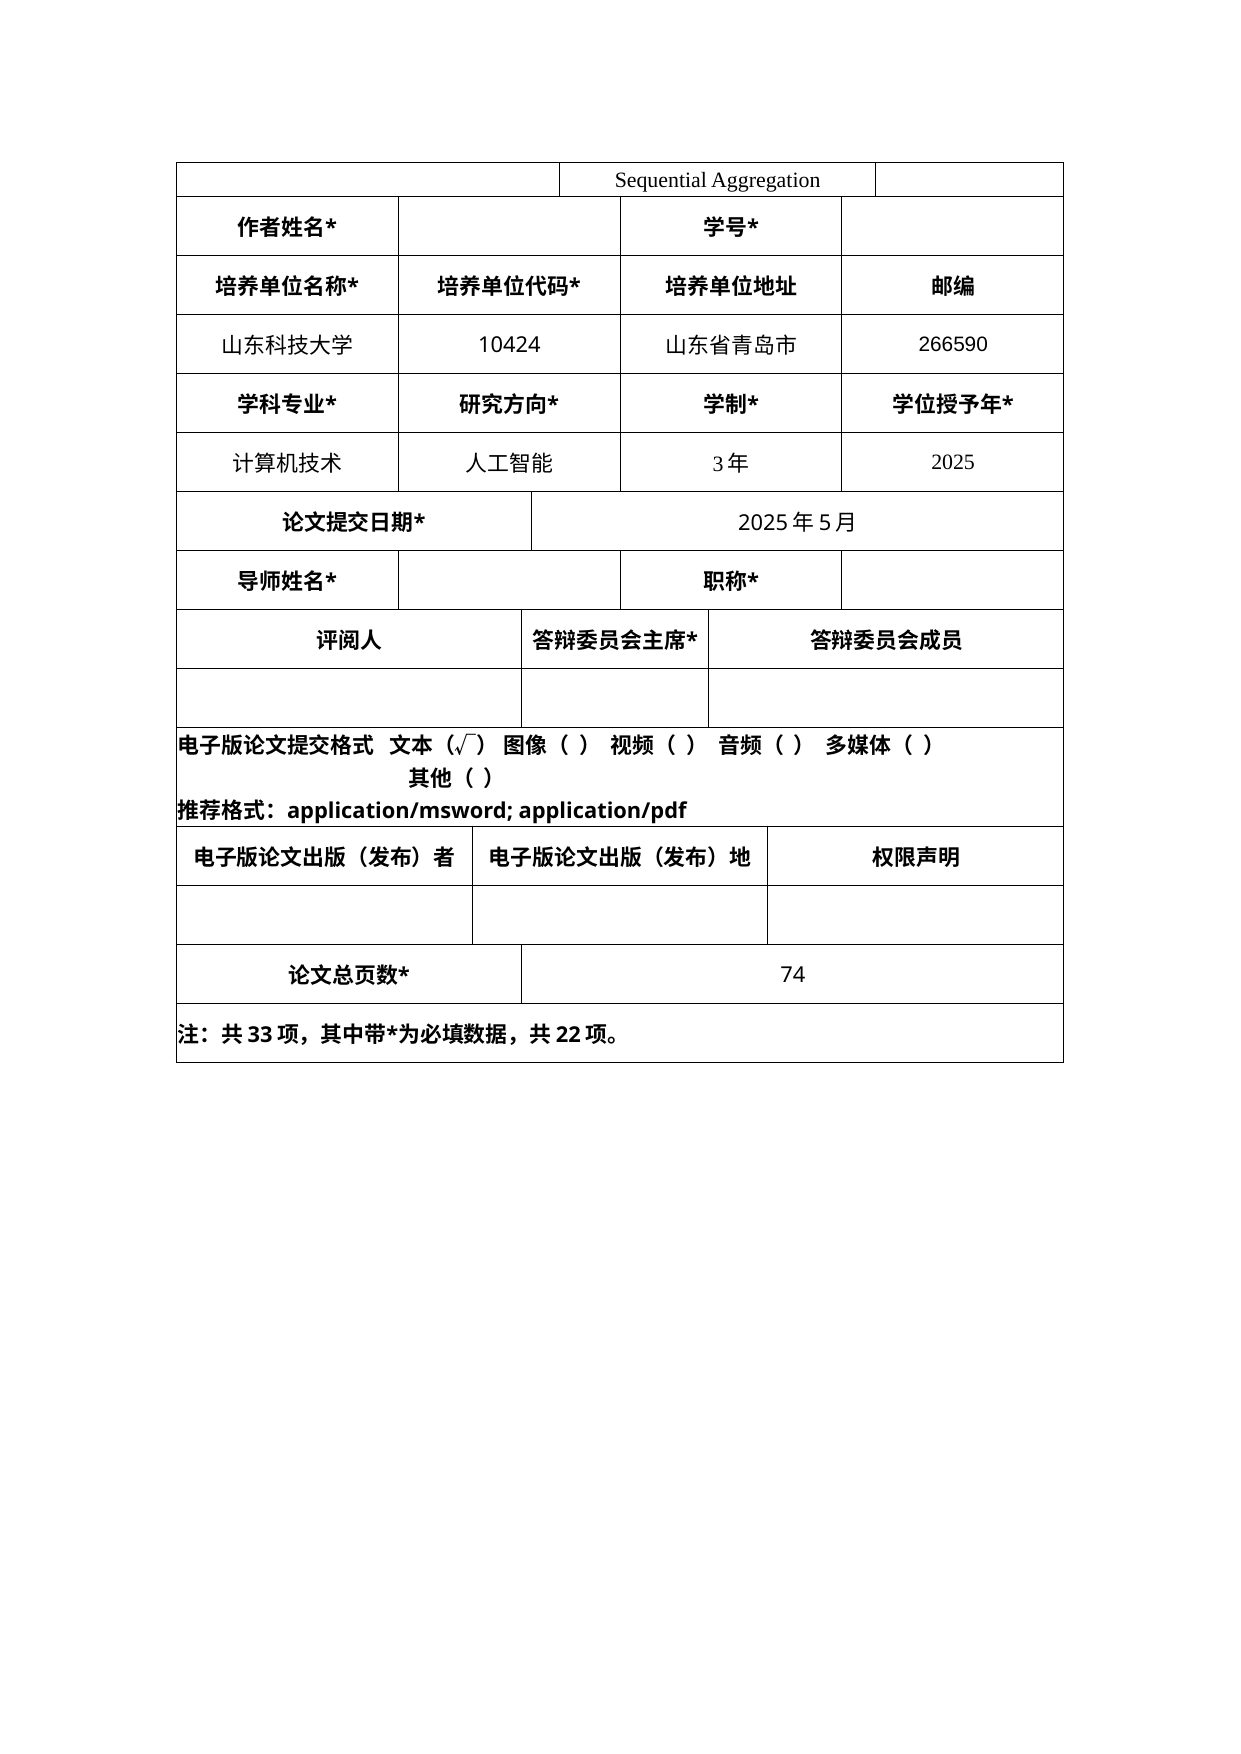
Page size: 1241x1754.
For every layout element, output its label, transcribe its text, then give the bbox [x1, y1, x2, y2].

table_cell 培养单位名称* [177, 256, 398, 314]
table_cell 电子版论文出版（发布）地 [473, 827, 767, 885]
table_cell 培养单位地址 [621, 256, 841, 314]
table_cell 74 [522, 945, 1063, 1003]
table_cell 10424 [399, 315, 620, 373]
table_cell [768, 886, 1063, 944]
table_cell 导师姓名* [177, 551, 398, 609]
table_cell 学号* [621, 197, 841, 254]
table_cell 电子版论文提交格式 文本（√） 图像（ ） 视频（ ） 音频（ ） 多媒体（ ） 其他（ ） 推荐格式：application/msword; application/pdf [177, 728, 1063, 826]
table_cell [842, 551, 1063, 609]
table_cell 学位授予年* [842, 374, 1063, 432]
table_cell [560, 163, 875, 196]
table_cell [522, 669, 708, 727]
table_cell 培养单位代码* [399, 256, 620, 314]
table_cell 评阅人 [177, 610, 521, 668]
table_cell 注：共33项，其中带*为必填数据，共22项。 [177, 1004, 1063, 1062]
table_cell 职称* [621, 551, 841, 609]
table_cell [473, 886, 767, 944]
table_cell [177, 163, 559, 196]
table_cell 266590 [842, 315, 1063, 373]
table_cell 2025 [842, 433, 1063, 491]
table_cell 山东省青岛市 [621, 315, 841, 373]
table_cell 研究方向* [399, 374, 620, 432]
table_cell 电子版论文出版（发布）者 [177, 827, 472, 885]
table_cell 学制* [621, 374, 841, 432]
table_cell 答辩委员会主席* [522, 610, 708, 668]
table_cell [399, 551, 620, 609]
table_cell [709, 669, 1063, 727]
table_cell 作者姓名* [177, 197, 398, 254]
table_cell [177, 669, 521, 727]
table_cell 邮编 [842, 256, 1063, 314]
table_cell 学科专业* [177, 374, 398, 432]
table_cell [177, 886, 472, 944]
table_cell 人工智能 [399, 433, 620, 491]
table_cell [399, 197, 620, 254]
table_cell 2025年5月 [532, 492, 1063, 550]
table_cell 论文提交日期* [177, 492, 531, 550]
table_cell 答辩委员会成员 [709, 610, 1063, 668]
table_cell 中文 [876, 163, 1063, 196]
table_cell 山东科技大学 [177, 315, 398, 373]
table_cell 权限声明 [768, 827, 1063, 885]
table_cell 3年 [621, 433, 841, 491]
table_cell 计算机技术 [177, 433, 398, 491]
table_cell [842, 197, 1063, 254]
table_cell 论文总页数* [177, 945, 521, 1003]
